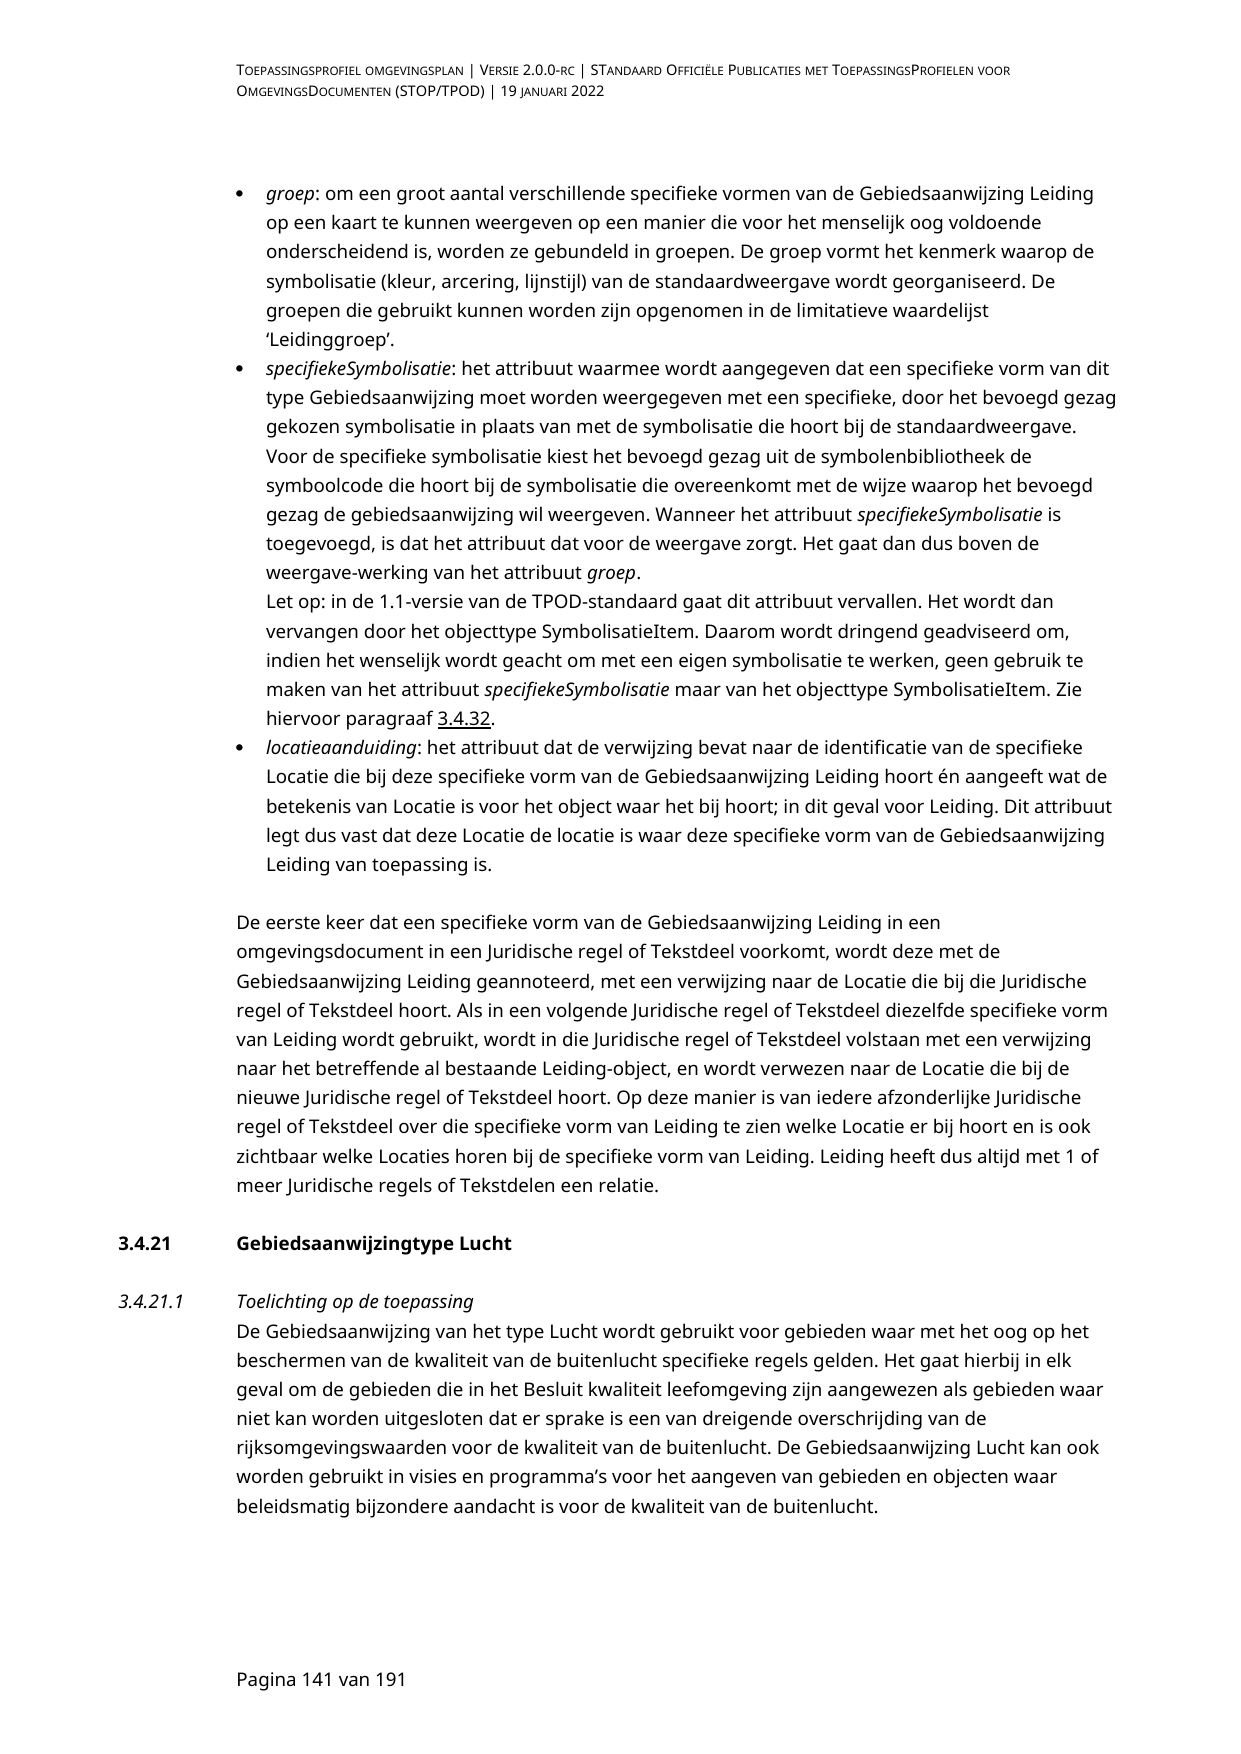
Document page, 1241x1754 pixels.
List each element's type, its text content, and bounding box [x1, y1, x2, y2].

subtitle Gebiedsaanwijzingtype Lucht [118, 1227, 1122, 1256]
text groep: om een groot aantal verschillende specifieke vormen van de Gebiedsaanwijzing Leiding op een kaart te kunnen weergeven op een manier die voor het menselijk oog voldoende onderscheidend is, worden ze gebundeld in groepen. De groep vormt het kenmerk waarop de symbolisatie (kleur, arcering, lijnstijl) van de standaardweergave wordt georganiseerd. De groepen die gebruikt kunnen worden zijn opgenomen in de limitatieve waardelijst ‘Leidinggroep’. [236, 177, 1122, 352]
text locatieaanduiding: het attribuut dat de verwijzing bevat naar de identificatie van de specifieke Locatie die bij deze specifieke vorm van de Gebiedsaanwijzing Leiding hoort én aangeeft wat de betekenis van Locatie is voor het object waar het bij hoort; in dit geval voor Leiding. Dit attribuut legt dus vast dat deze Locatie de locatie is waar deze specifieke vorm van de Gebiedsaanwijzing Leiding van toepassing is. [236, 731, 1122, 877]
text De eerste keer dat een specifieke vorm van de Gebiedsaanwijzing Leiding in een omgevingsdocument in een Juridische regel of Tekstdeel voorkomt, wordt deze met de Gebiedsaanwijzing Leiding geannoteerd, met een verwijzing naar de Locatie die bij die Juridische regel of Tekstdeel hoort. Als in een volgende Juridische regel of Tekstdeel diezelfde specifieke vorm van Leiding wordt gebruikt, wordt in die Juridische regel of Tekstdeel volstaan met een verwijzing naar het betreffende al bestaande Leiding-object, en wordt verwezen naar de Locatie die bij de nieuwe Juridische regel of Tekstdeel hoort. Op deze manier is van iedere afzonderlijke Juridische regel of Tekstdeel over die specifieke vorm van Leiding te zien welke Locatie er bij hoort en is ook zichtbaar welke Locaties horen bij de specifieke vorm van Leiding. Leiding heeft dus altijd met 1 of meer Juridische regels of Tekstdelen een relatie. [236, 906, 1122, 1198]
text specifiekeSymbolisatie: het attribuut waarmee wordt aangegeven dat een specifieke vorm van dit type Gebiedsaanwijzing moet worden weergegeven met een specifieke, door het bevoegd gezag gekozen symbolisatie in plaats van met de symbolisatie die hoort bij de standaardweergave. Voor de specifieke symbolisatie kiest het bevoegd gezag uit de symbolenbibliotheek de symboolcode die hoort bij de symbolisatie die overeenkomt met de wijze waarop het bevoegd gezag de gebiedsaanwijzing wil weergeven. Wanneer het attribuut specifiekeSymbolisatie is toegevoegd, is dat het attribuut dat voor de weergave zorgt. Het gaat dan dus boven de weergave-werking van het attribuut groep. Let op: in de 1.1-versie van de TPOD-standaard gaat dit attribuut vervallen. Het wordt dan vervangen door het objecttype SymbolisatieItem. Daarom wordt dringend geadviseerd om, indien het wenselijk wordt geacht om met een eigen symbolisatie te werken, geen gebruik te maken van het attribuut specifiekeSymbolisatie maar van het objecttype SymbolisatieItem. Zie hiervoor paragraaf 6.4.32. [236, 352, 1122, 731]
subtitle Toelichting op de toepassing [118, 1286, 1122, 1315]
text De Gebiedsaanwijzing van het type Lucht wordt gebruikt voor gebieden waar met het oog op het beschermen van de kwaliteit van de buitenlucht specifieke regels gelden. Het gaat hierbij in elk geval om de gebieden die in het Besluit kwaliteit leefomgeving zijn aangewezen als gebieden waar niet kan worden uitgesloten dat er sprake is een van dreigende overschrijding van de rijksomgevingswaarden voor de kwaliteit van de buitenlucht. De Gebiedsaanwijzing Lucht kan ook worden gebruikt in visies en programma’s voor het aangeven van gebieden en objecten waar beleidsmatig bijzondere aandacht is voor de kwaliteit van de buitenlucht. [236, 1315, 1122, 1519]
